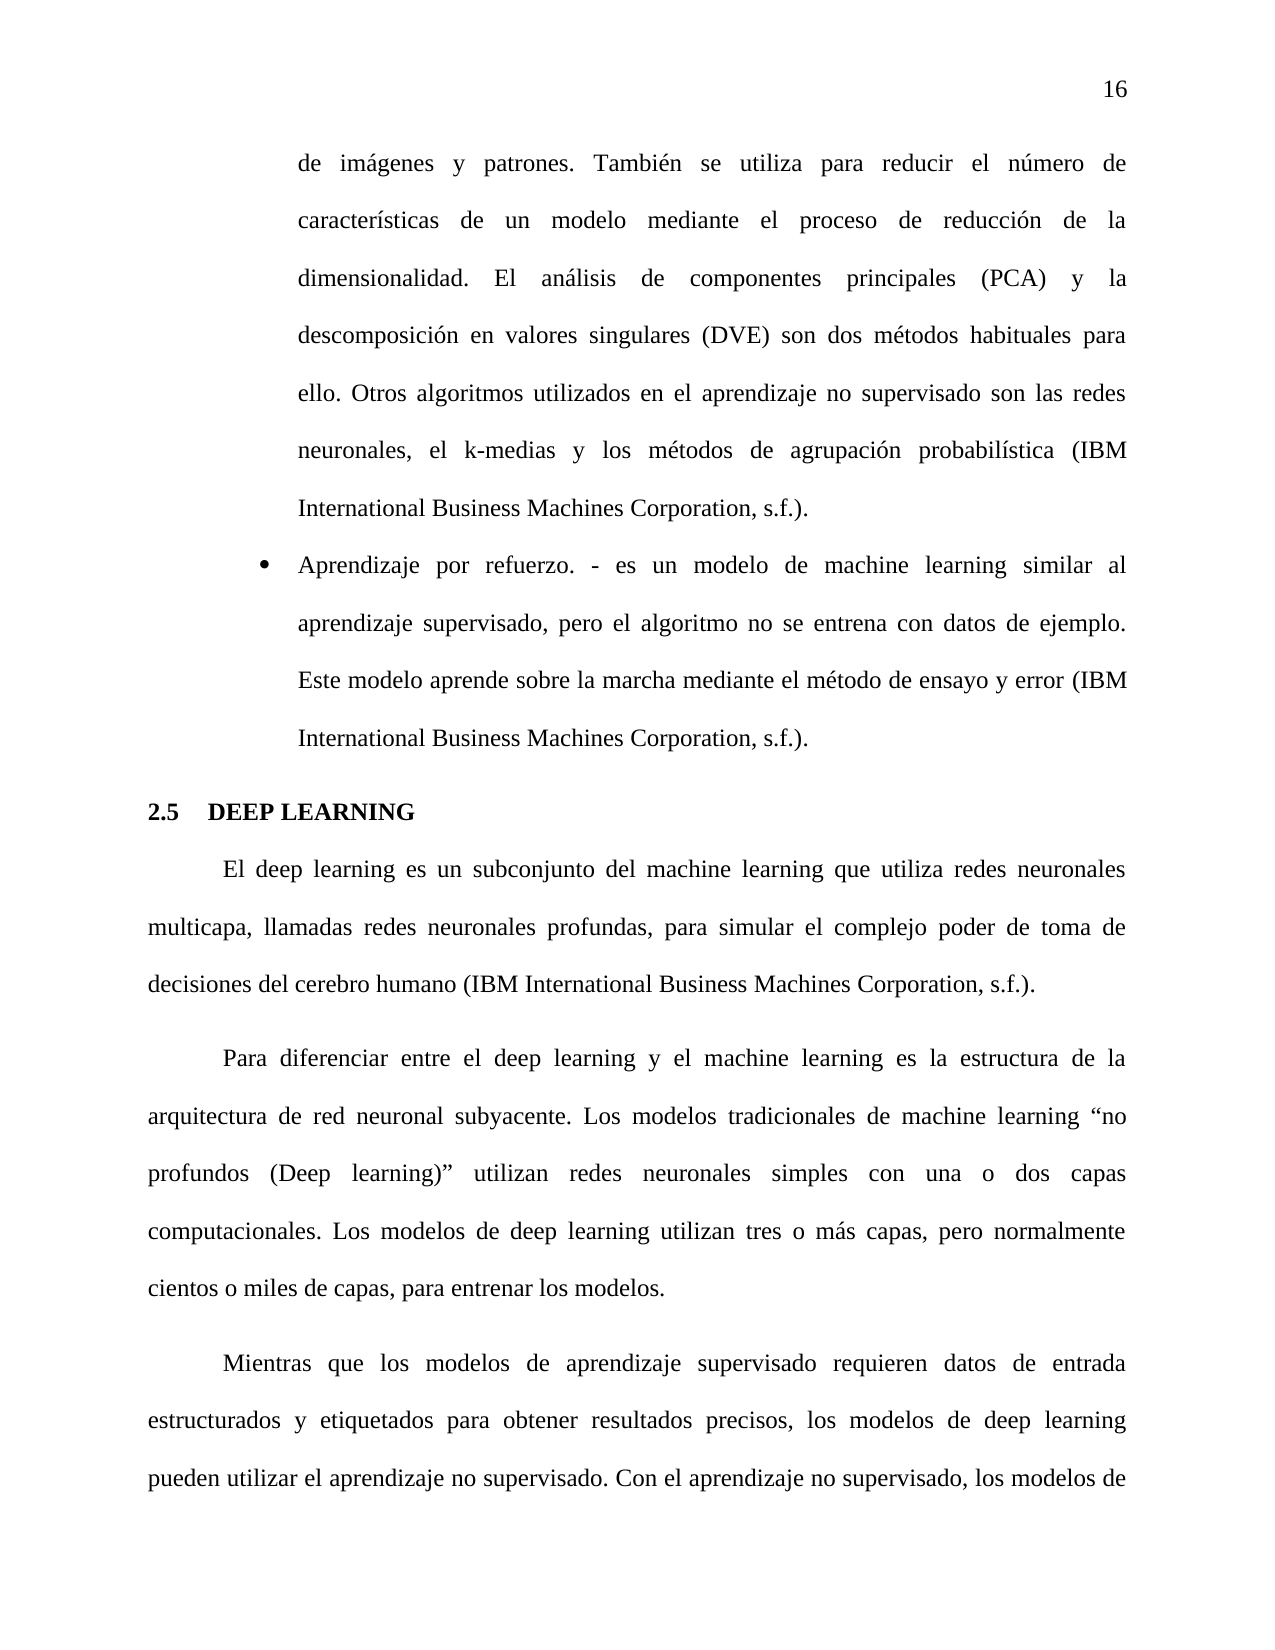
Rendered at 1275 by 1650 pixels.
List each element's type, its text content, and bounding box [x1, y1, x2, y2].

text Para diferenciar entre el deep learning y el machine learning es la estructura de la arquitectura de red neuronal subyacente. Los modelos tradicionales de machine learning “no profundos (Deep learning)” utilizan redes neuronales simples con una o dos capas computacionales. Los modelos de deep learning utilizan tres o más capas, pero normalmente cientos o miles de capas, para entrenar los modelos. [148, 1043, 1127, 1302]
subtitle DEEP LEARNING [148, 797, 1127, 826]
list Aprendizaje por refuerzo. - es un modelo de machine learning similar al aprendizaje supervisado, pero el algoritmo no se entrena con datos de ejemplo. Este modelo aprende sobre la marcha mediante el método de ensayo y error. [260, 550, 1127, 751]
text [148, 1348, 1127, 1491]
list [260, 148, 1127, 521]
text El deep learning es un subconjunto del machine learning que utiliza redes neuronales multicapa, llamadas redes neuronales profundas, para simular el complejo poder de toma de decisiones del cerebro humano. [148, 854, 1127, 998]
